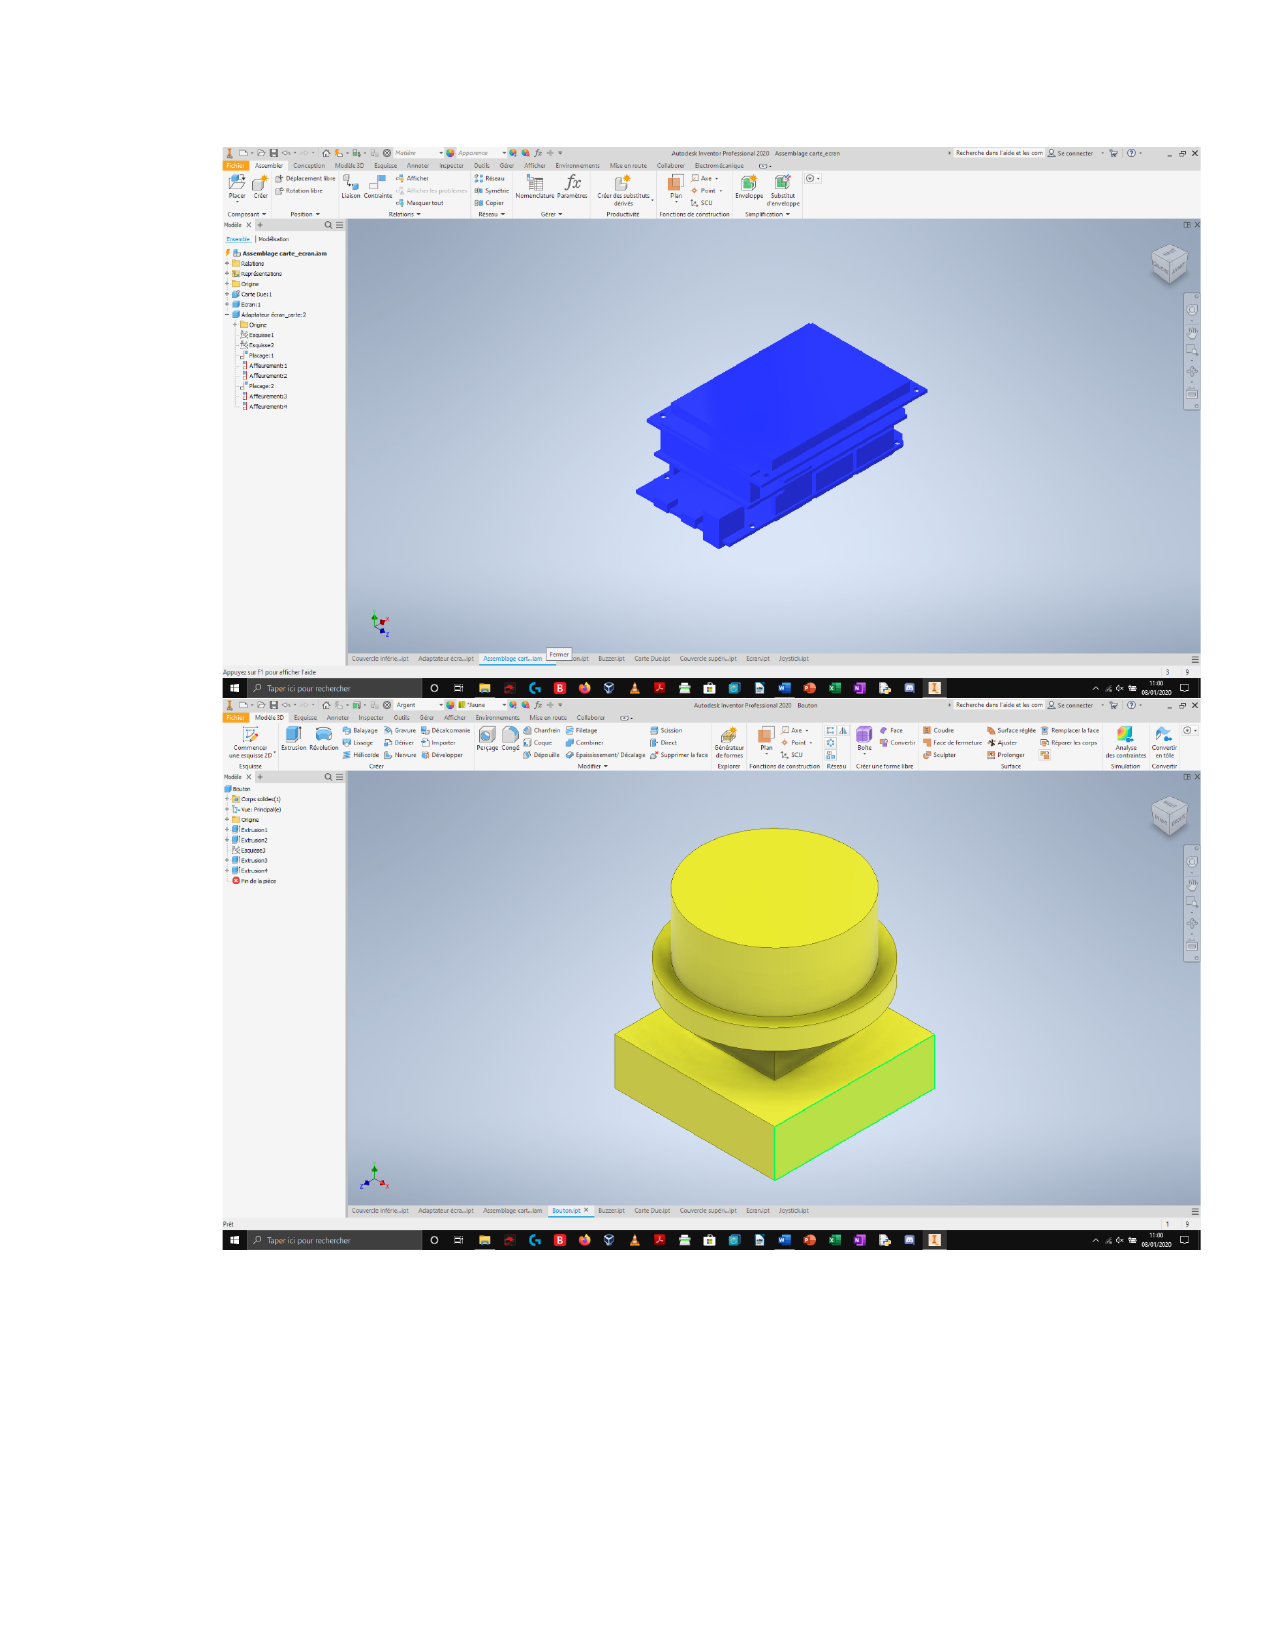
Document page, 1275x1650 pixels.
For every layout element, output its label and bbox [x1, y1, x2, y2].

picture [222, 699, 1201, 1250]
picture [222, 147, 1201, 698]
